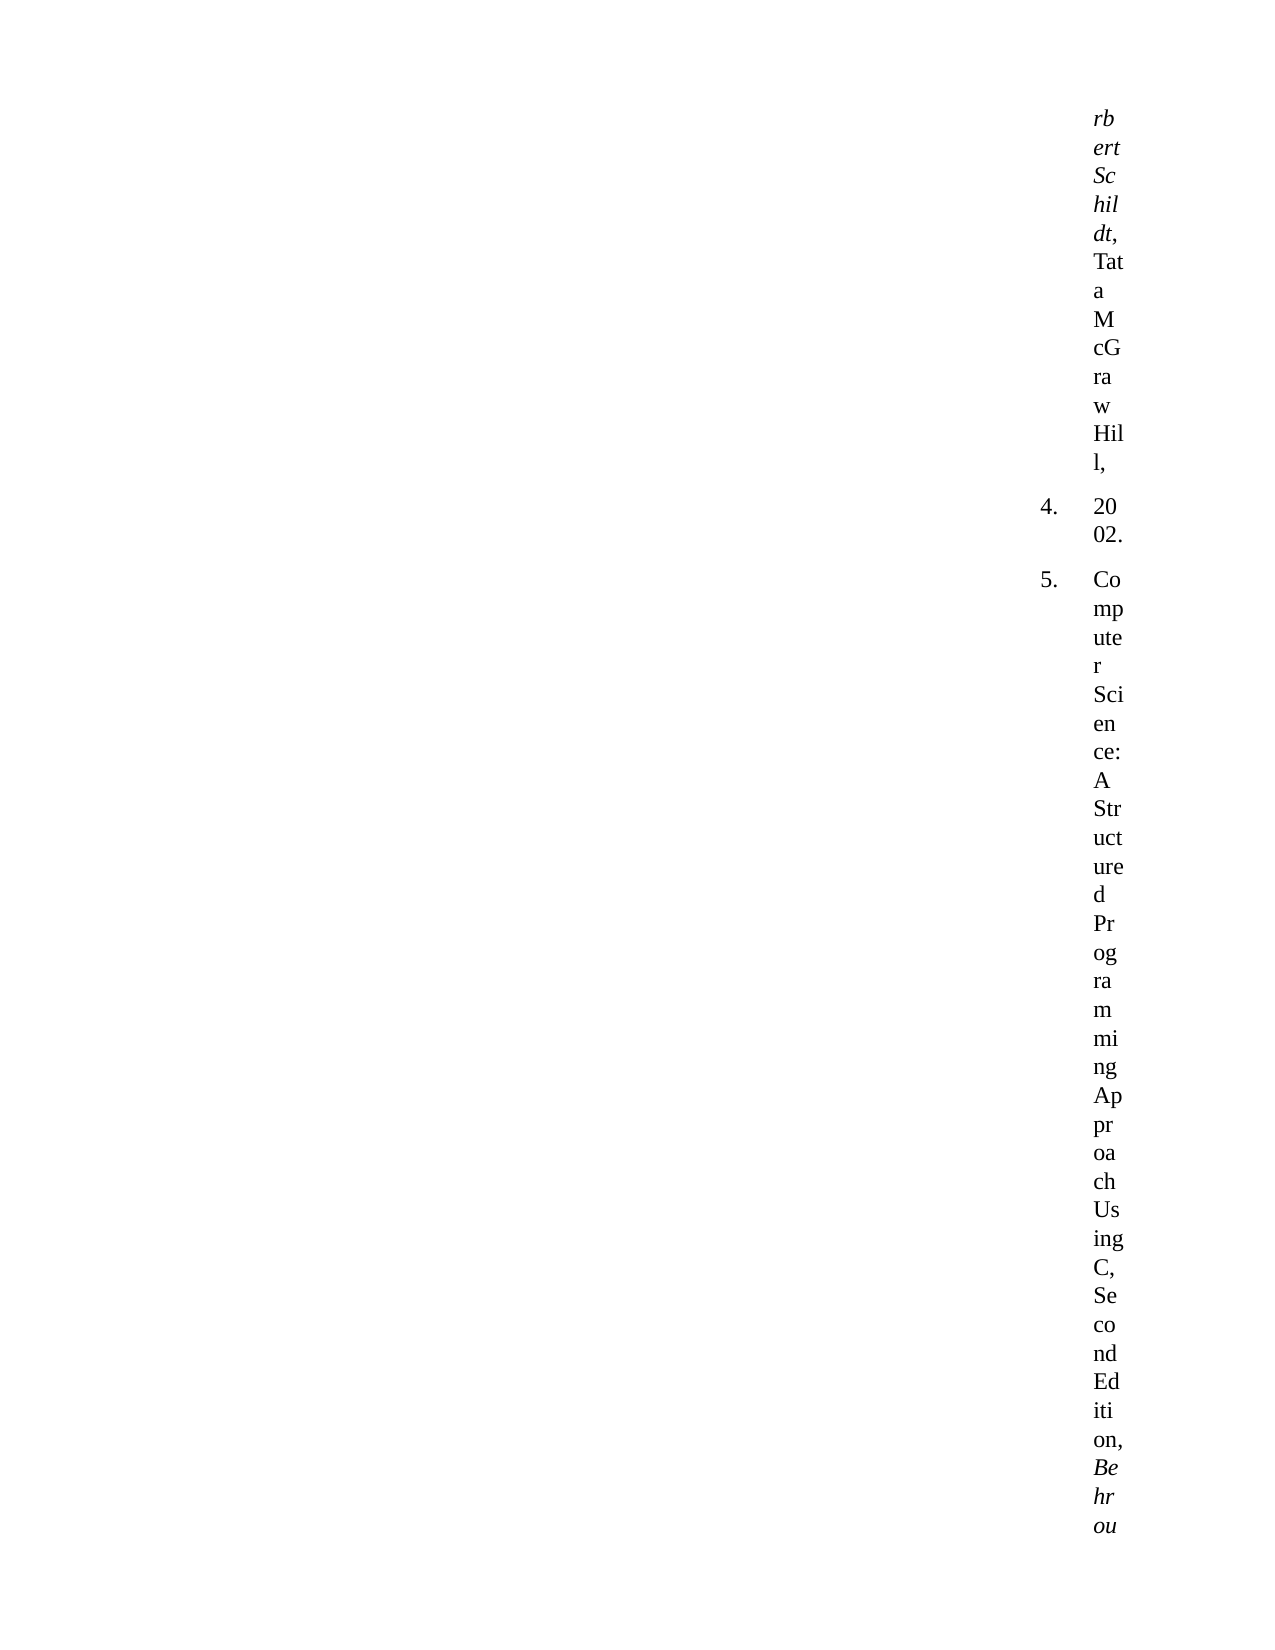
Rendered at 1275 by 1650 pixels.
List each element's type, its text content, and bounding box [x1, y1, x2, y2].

list C,The Complete Reference, Fourth Edition, Herbert Schildt, Tata McGraw Hill, [1040, 104, 1124, 476]
list 2002. [1040, 492, 1124, 548]
